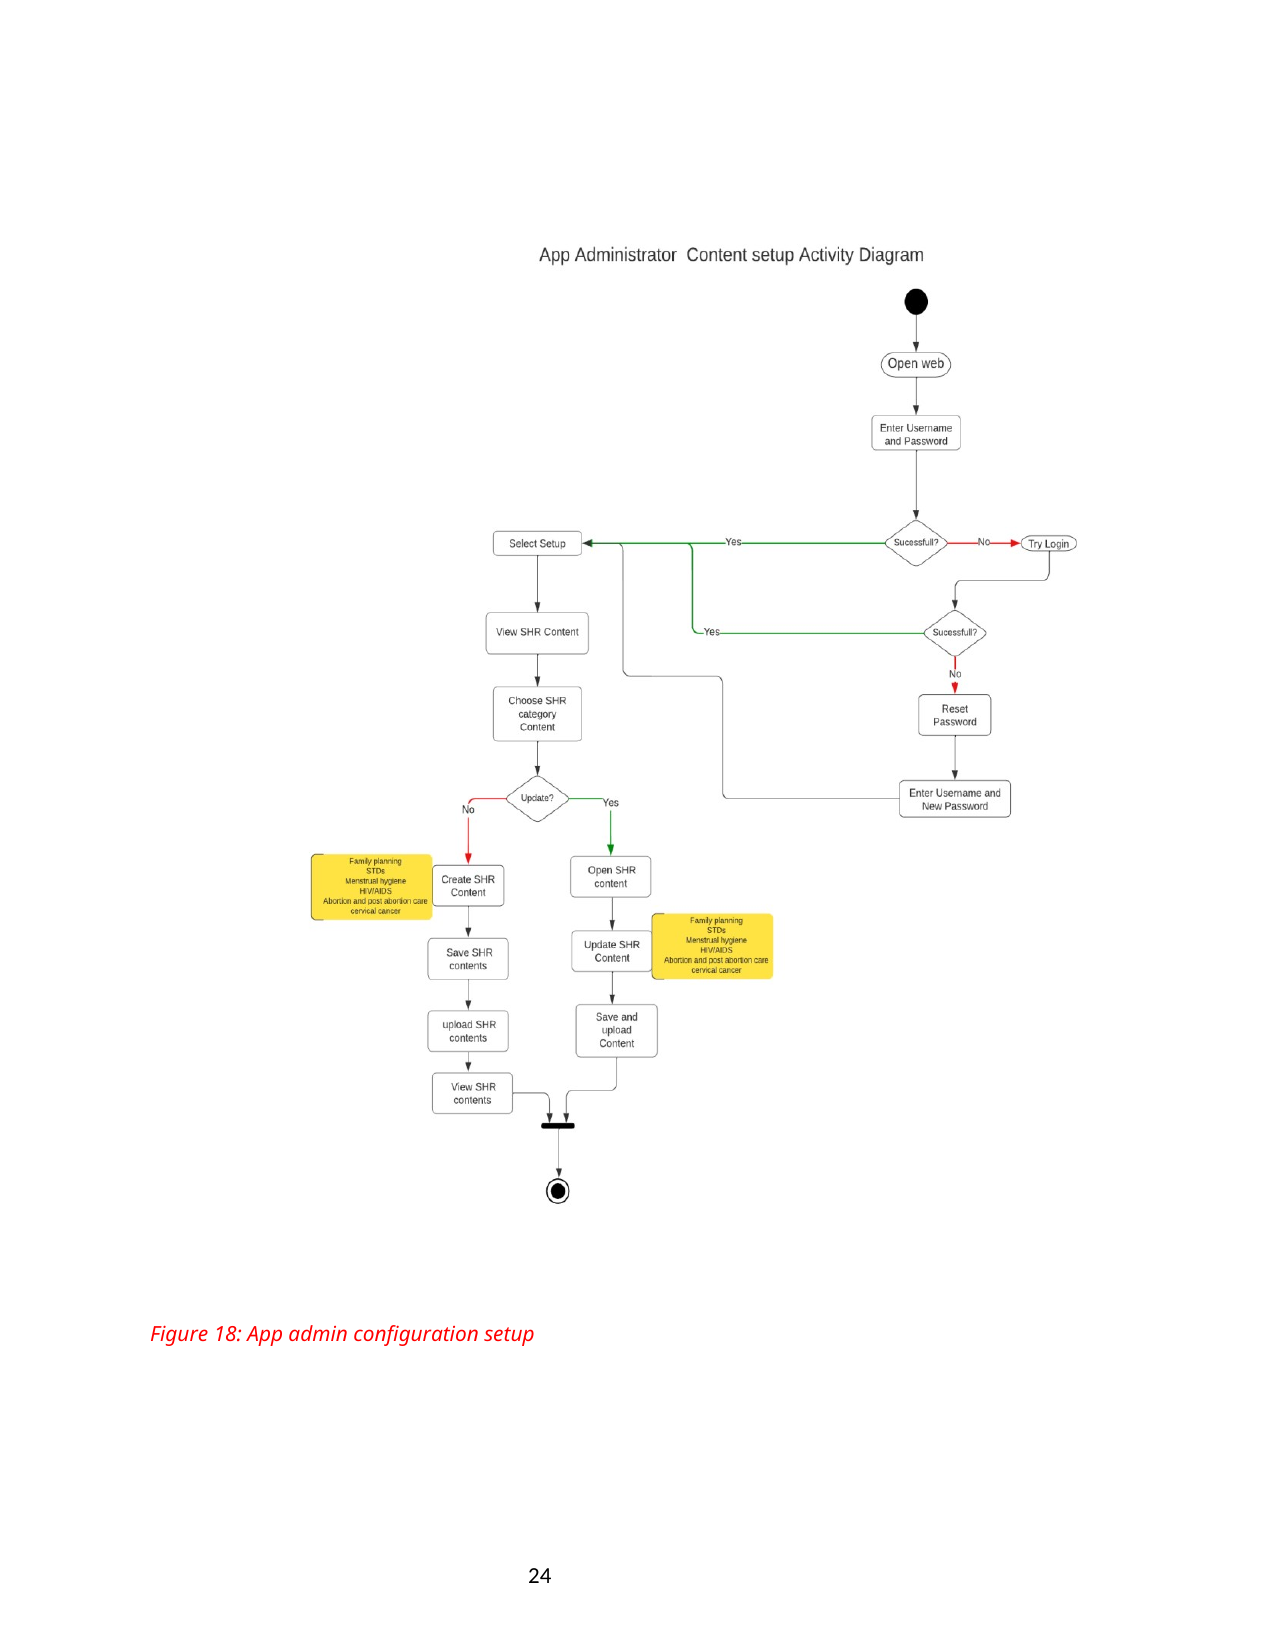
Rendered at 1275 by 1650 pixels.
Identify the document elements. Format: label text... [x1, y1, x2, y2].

picture [150, 230, 1141, 1314]
text Figure 18: App admin configuration setup [150, 1319, 1206, 1347]
